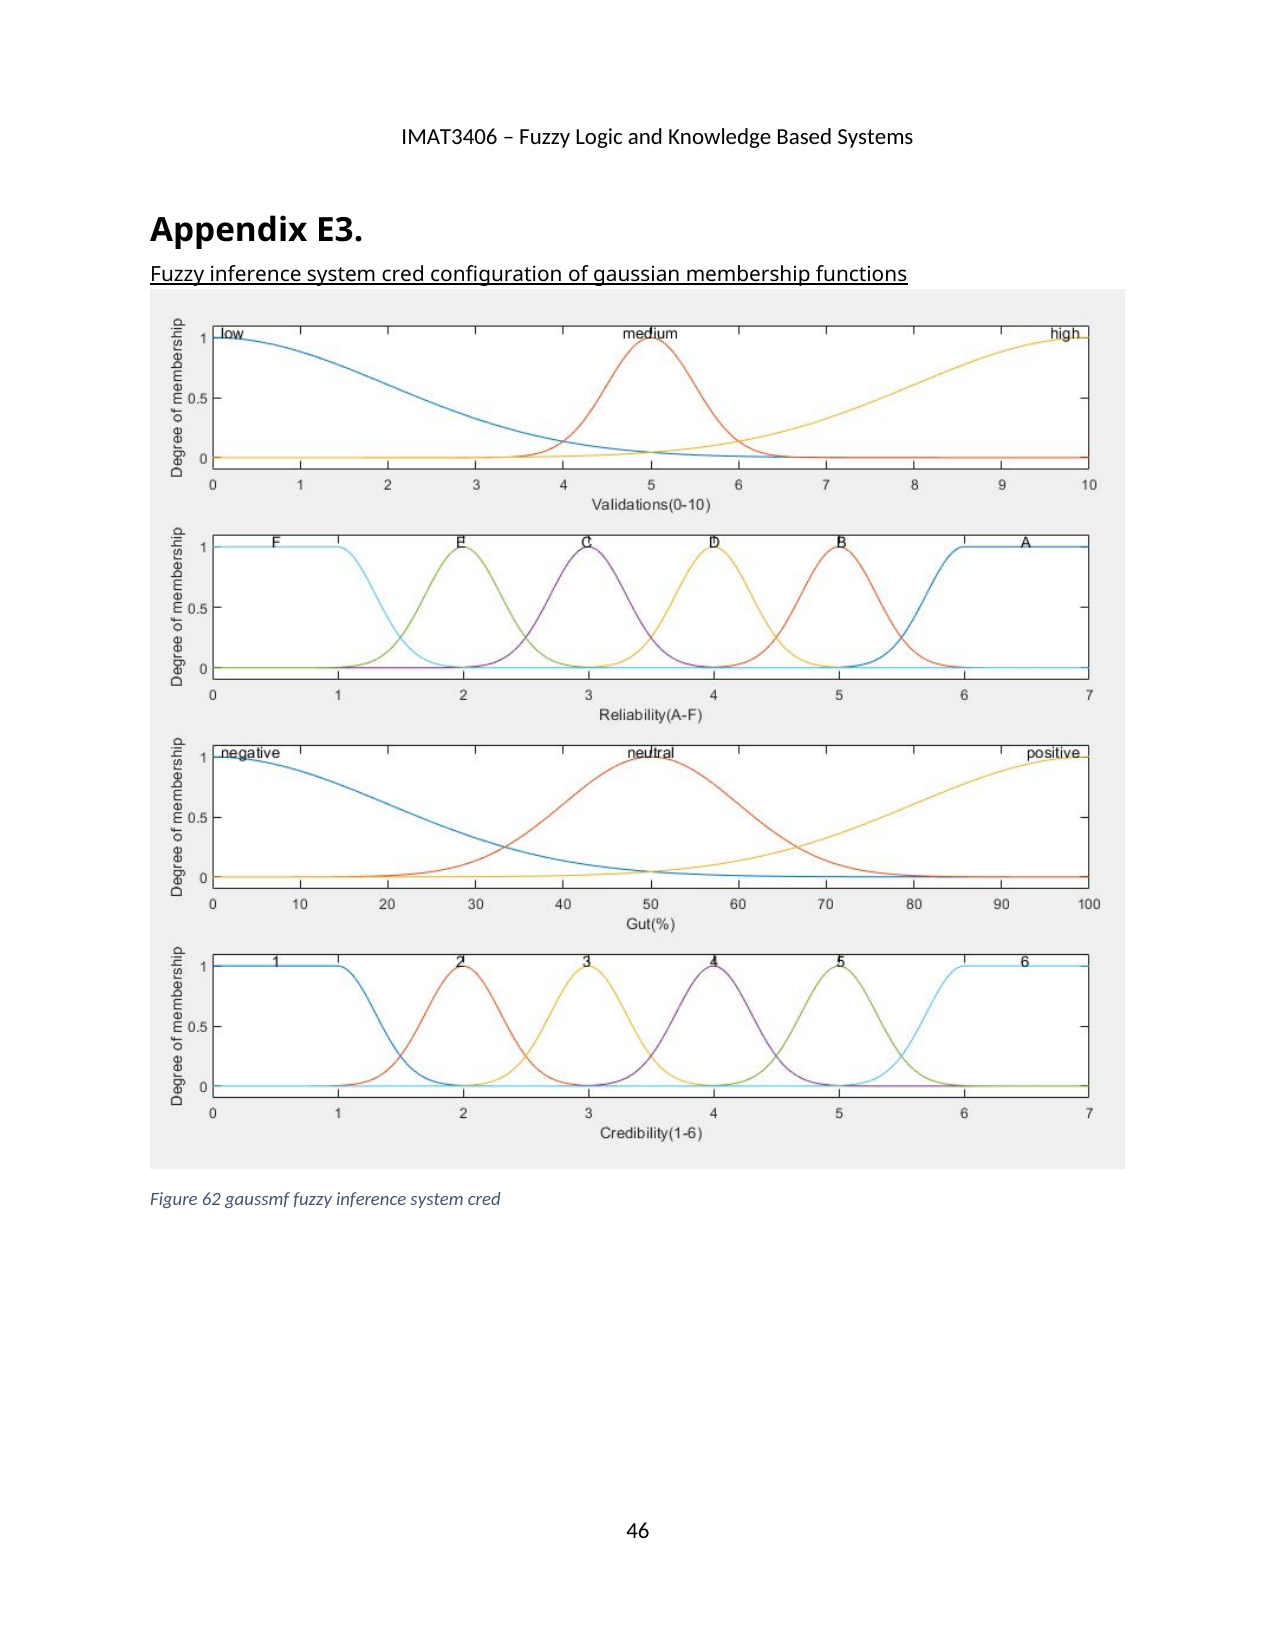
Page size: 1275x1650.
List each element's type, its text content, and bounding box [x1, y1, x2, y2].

text Figure 62 gaussmf fuzzy inference system cred [150, 1188, 1125, 1211]
subtitle Appendix E3. [150, 206, 1125, 251]
subtitle Fuzzy inference system cred configuration of gaussian membership functions [150, 259, 1125, 287]
picture [150, 289, 1125, 1169]
